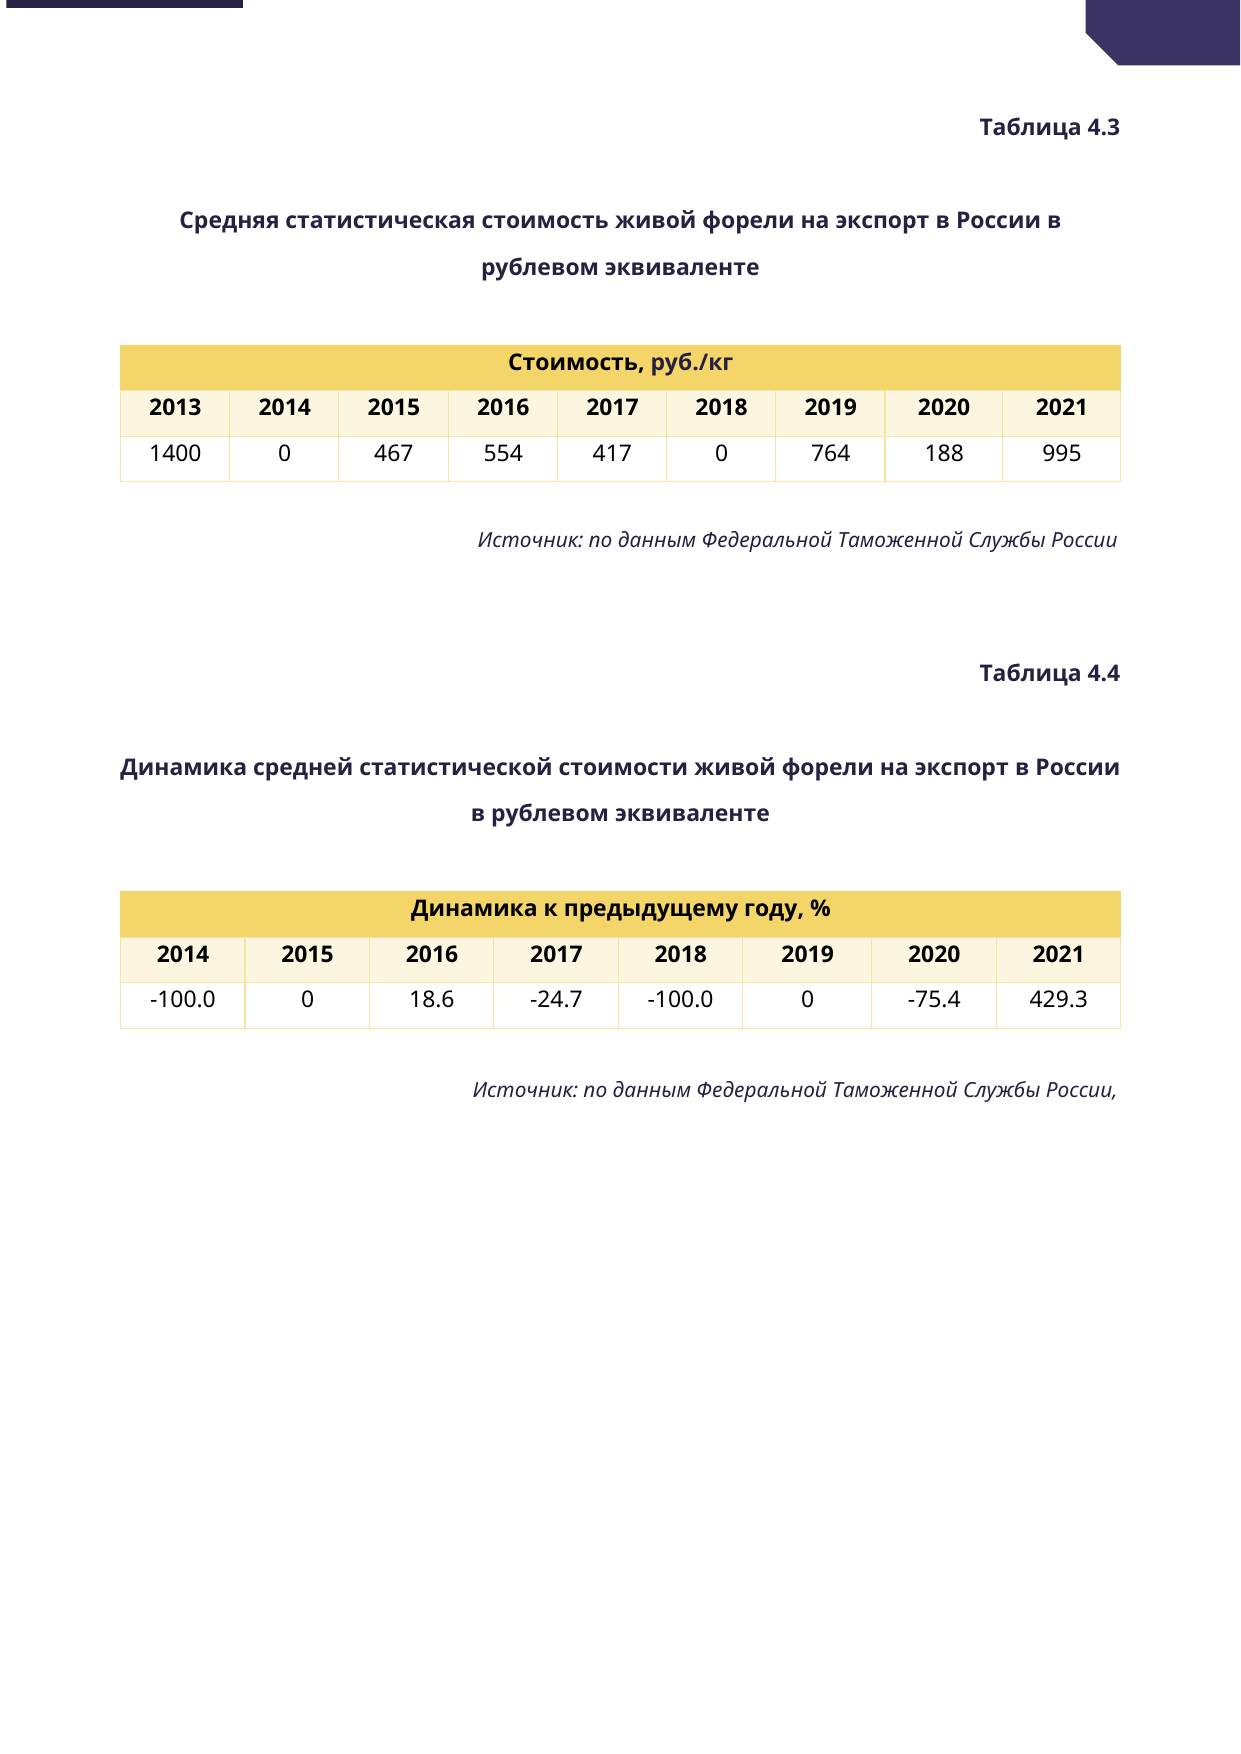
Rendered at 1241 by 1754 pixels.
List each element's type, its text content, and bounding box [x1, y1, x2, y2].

table_cell 995 [1003, 437, 1120, 481]
table_cell 429.3 [997, 983, 1120, 1027]
table_cell 417 [558, 437, 666, 481]
table_cell 554 [449, 437, 557, 481]
table_cell 2018 [667, 391, 775, 436]
table_cell 2019 [776, 391, 884, 436]
table_cell 2018 [619, 938, 742, 982]
table_cell 1400 [121, 437, 229, 481]
table_cell 2013 [121, 391, 229, 436]
table_cell 2017 [494, 938, 618, 982]
table_cell 0 [230, 437, 338, 481]
table_cell 0 [246, 983, 369, 1027]
table_cell 0 [743, 983, 871, 1027]
table_cell 2017 [558, 391, 666, 436]
table_cell -100.0 [121, 983, 244, 1027]
table_cell -100.0 [619, 983, 742, 1027]
text Таблица 4.4 [120, 657, 1120, 688]
text Таблица 4.3 [120, 110, 1120, 142]
table_cell 2014 [121, 938, 244, 982]
table_header Стоимость, руб./кг [121, 346, 1120, 390]
table_cell 467 [339, 437, 448, 481]
table_cell 2019 [743, 938, 871, 982]
table_cell 2021 [997, 938, 1120, 982]
table_cell 2014 [230, 391, 338, 436]
table_header Динамика к предыдущему году, % [121, 892, 1120, 937]
text Источник: по данным Федеральной Таможенной Службы России, [120, 1075, 1120, 1104]
table_cell -75.4 [872, 983, 996, 1027]
text Динамика средней статистической стоимости живой форели на экспорт в России в рублевом эквиваленте [120, 751, 1120, 829]
table_cell 764 [776, 437, 884, 481]
table_cell 18.6 [370, 983, 493, 1027]
table_cell 2016 [370, 938, 493, 982]
table_cell 0 [667, 437, 775, 481]
table_cell -24.7 [494, 983, 618, 1027]
text Источник: по данным Федеральной Таможенной Службы России [120, 525, 1120, 553]
table_cell 2020 [872, 938, 996, 982]
table_cell 2021 [1003, 391, 1120, 436]
table_cell 2015 [246, 938, 369, 982]
table_cell 188 [886, 437, 1002, 481]
text Средняя статистическая стоимость живой форели на экспорт в России в рублевом эквиваленте [120, 204, 1120, 282]
table_cell 2020 [886, 391, 1002, 436]
table_cell 2016 [449, 391, 557, 436]
table_cell 2015 [339, 391, 448, 436]
